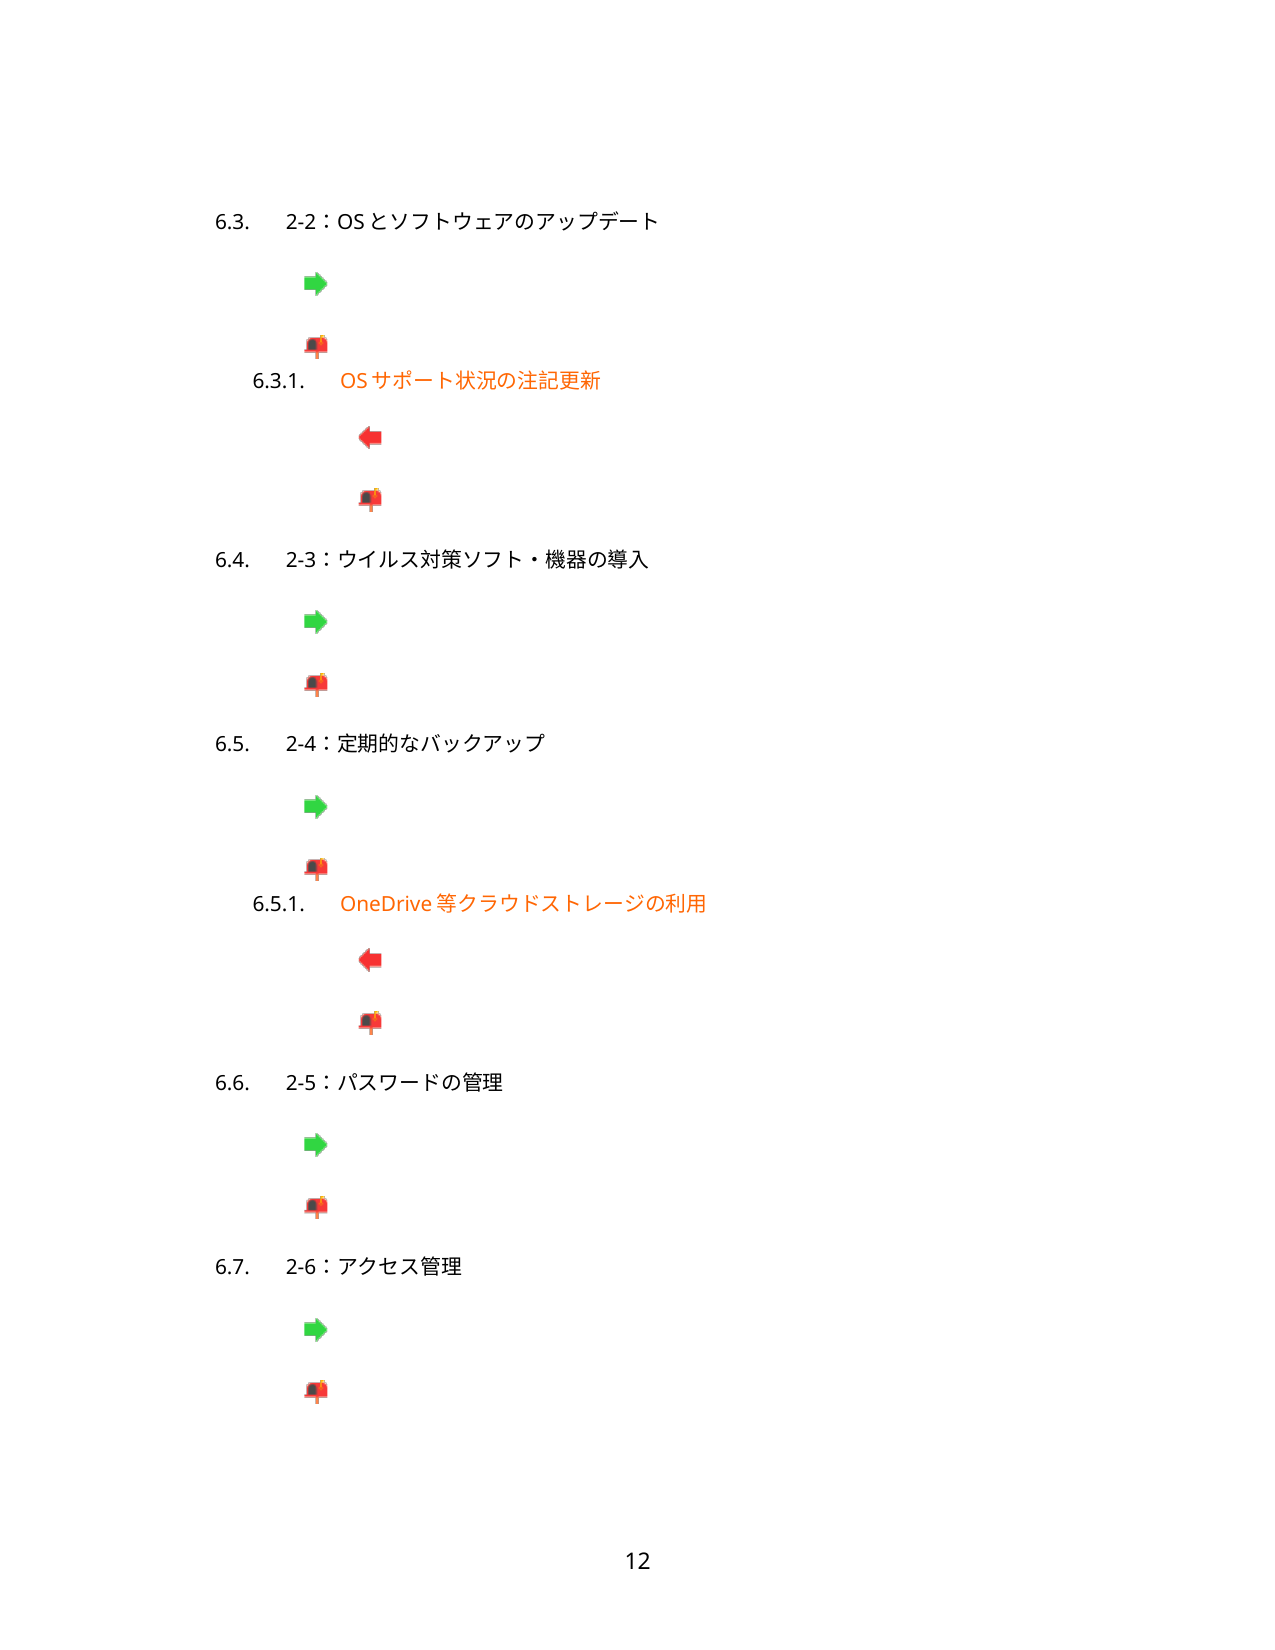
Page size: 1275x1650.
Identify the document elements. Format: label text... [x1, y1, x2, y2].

list OneDrive等クラウドストレージの利用 [252, 889, 1098, 918]
list OSサポート状況の注記更新 [252, 366, 1098, 395]
picture [304, 1318, 328, 1342]
picture [304, 272, 328, 296]
picture [304, 673, 328, 697]
picture [304, 1133, 328, 1157]
picture [358, 488, 382, 512]
picture [304, 335, 328, 359]
picture [358, 426, 382, 449]
list 2-6：アクセス管理 [215, 1252, 1098, 1281]
picture [304, 1196, 328, 1219]
list 2-4：定期的なバックアップ [215, 729, 1098, 758]
picture [304, 858, 328, 881]
picture [358, 1011, 382, 1035]
list 2-3：ウイルス対策ソフト・機器の導入 [215, 545, 1098, 573]
picture [304, 795, 328, 819]
list 2-2：OSとソフトウェアのアップデート [215, 207, 1098, 235]
list 2-5：パスワードの管理 [215, 1068, 1098, 1096]
picture [304, 610, 328, 634]
picture [304, 1380, 328, 1404]
picture [358, 948, 382, 972]
